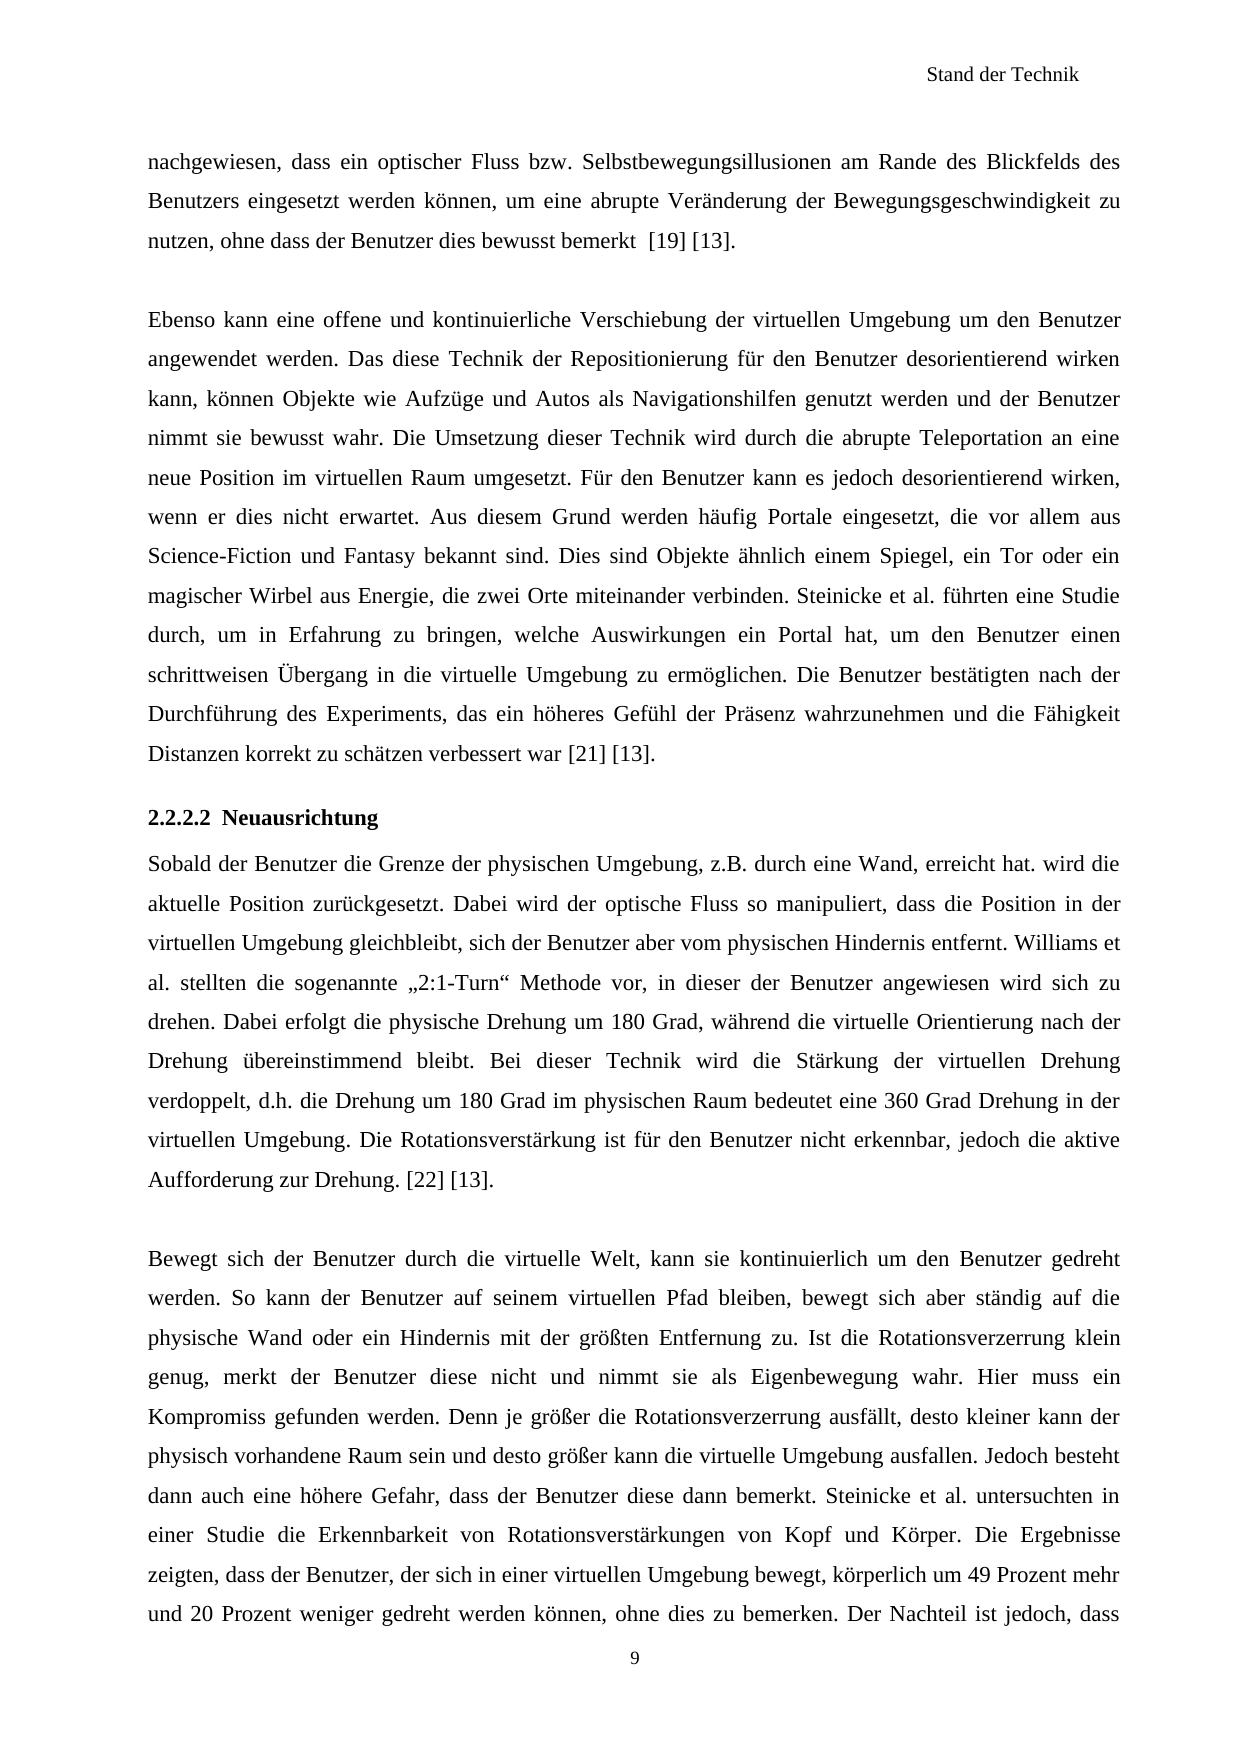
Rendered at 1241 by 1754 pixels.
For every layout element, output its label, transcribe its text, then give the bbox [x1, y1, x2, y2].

subtitle Neuausrichtung [148, 804, 1122, 831]
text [148, 1245, 1122, 1627]
text Ebenso kann eine offene und kontinuierliche Verschiebung der virtuellen Umgebung um den Benutzer angewendet werden. Das diese Technik der Repositionierung für den Benutzer desorientierend wirken kann, können Objekte wie Aufzüge und Autos als Navigationshilfen genutzt werden und der Benutzer nimmt sie bewusst wahr. Die Umsetzung dieser Technik wird durch die abrupte Teleportation an eine neue Position im virtuellen Raum umgesetzt. Für den Benutzer kann es jedoch desorientierend wirken, wenn er dies nicht erwartet. Aus diesem Grund werden häufig Portale eingesetzt, die vor allem aus Science-Fiction und Fantasy bekannt sind. Dies sind Objekte ähnlich einem Spiegel, ein Tor oder ein magischer Wirbel aus Energie, die zwei Orte miteinander verbinden. Steinicke et al. führten eine Studie durch, um in Erfahrung zu bringen, welche Auswirkungen ein Portal hat, um den Benutzer einen schrittweisen Übergang in die virtuelle Umgebung zu ermöglichen. Die Benutzer bestätigten nach der Durchführung des Experiments, das ein höheres Gefühl der Präsenz wahrzunehmen und die Fähigkeit Distanzen korrekt zu schätzen verbessert war . [148, 306, 1122, 766]
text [148, 148, 1122, 253]
text Sobald der Benutzer die Grenze der physischen Umgebung, z.B. durch eine Wand, erreicht hat. wird die aktuelle Position zurückgesetzt. Dabei wird der optische Fluss so manipuliert, dass die Position in der virtuellen Umgebung gleichbleibt, sich der Benutzer aber vom physischen Hindernis entfernt. Williams et al. stellten die sogenannte „2:1-Turn“ Methode vor, in dieser der Benutzer angewiesen wird sich zu drehen. Dabei erfolgt die physische Drehung um 180 Grad, während die virtuelle Orientierung nach der Drehung übereinstimmend bleibt. Bei dieser Technik wird die Stärkung der virtuellen Drehung verdoppelt, d.h. die Drehung um 180 Grad im physischen Raum bedeutet eine 360 Grad Drehung in der virtuellen Umgebung. Die Rotationsverstärkung ist für den Benutzer nicht erkennbar, jedoch die aktive Aufforderung zur Drehung. . [148, 850, 1122, 1192]
